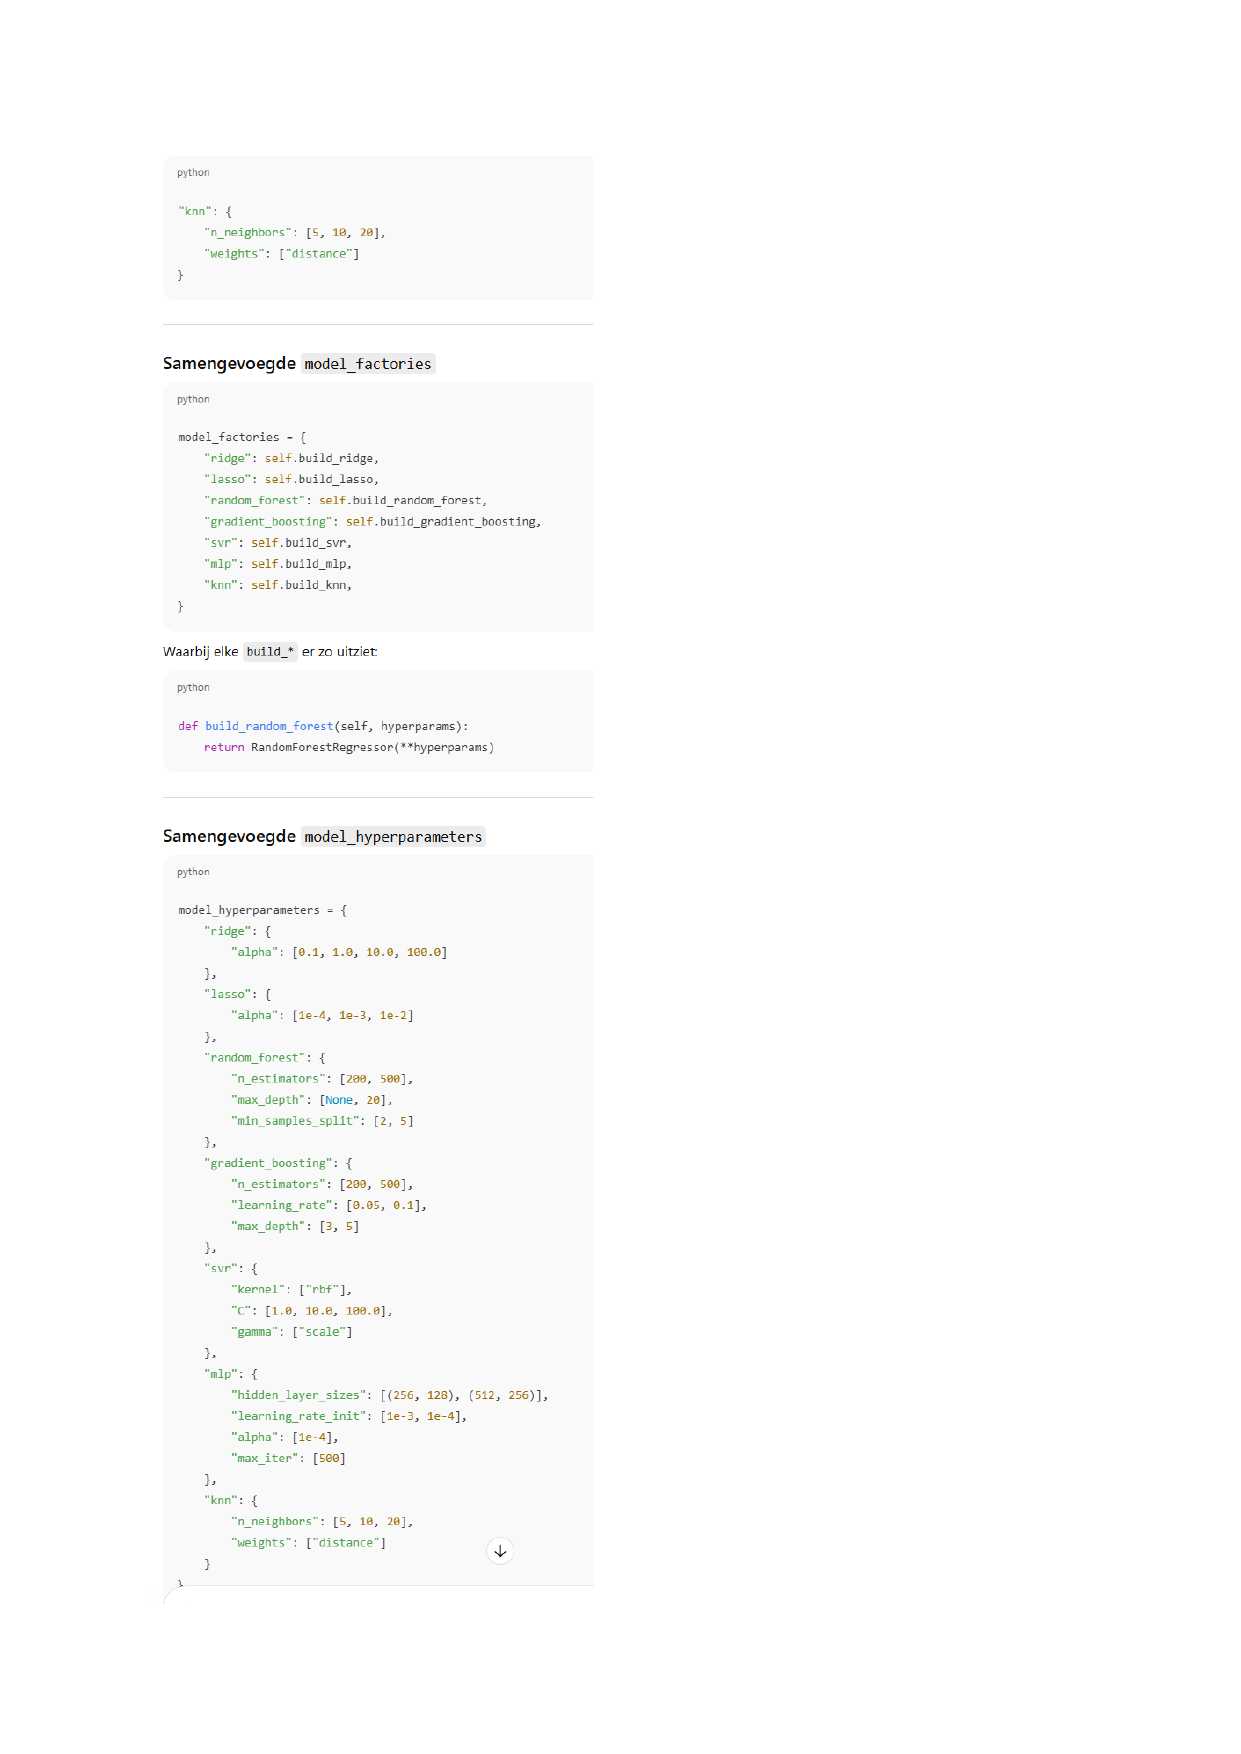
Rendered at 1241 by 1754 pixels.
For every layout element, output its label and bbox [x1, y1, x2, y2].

picture [150, 150, 594, 1604]
